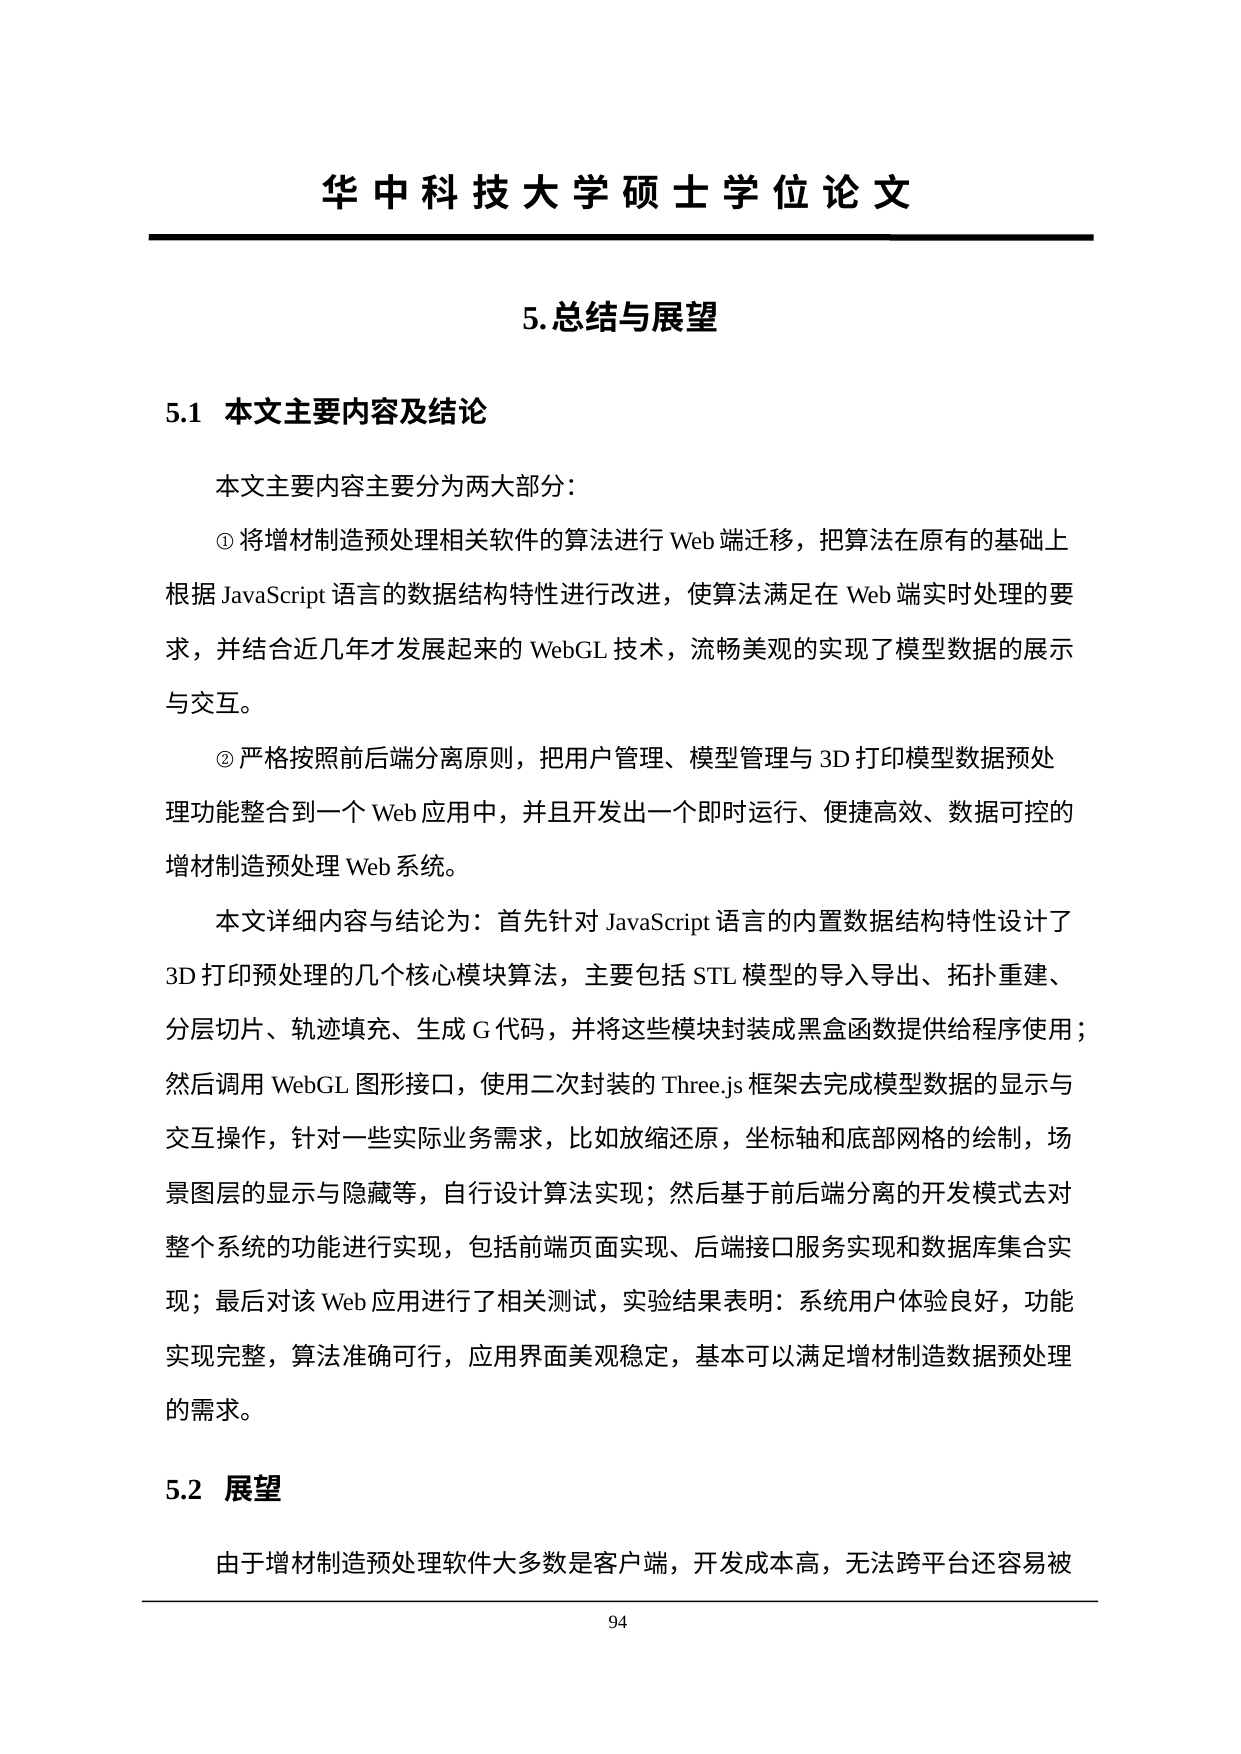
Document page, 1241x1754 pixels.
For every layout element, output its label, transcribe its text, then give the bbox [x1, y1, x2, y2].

subtitle 展望 [165, 1466, 1075, 1508]
subtitle 总结与展望 [165, 291, 1075, 339]
list 严格按照前后端分离原则，把用户管理、模型管理与3D打印模型数据预处 [215, 738, 1075, 774]
text 本文主要内容主要分为两大部分： [165, 466, 1075, 502]
subtitle 本文主要内容及结论 [165, 388, 1075, 430]
text 理功能整合到一个Web应用中，并且开发出一个即时运行、便捷高效、数据可控的增材制造预处理Web系统。 [165, 792, 1075, 883]
list 将增材制造预处理相关软件的算法进行Web端迁移，把算法在原有的基础上 [215, 521, 1075, 557]
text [165, 1544, 1075, 1580]
text 根据JavaScript语言的数据结构特性进行改进，使算法满足在Web端实时处理的要求，并结合近几年才发展起来的WebGL技术，流畅美观的实现了模型数据的展示与交互。 [165, 575, 1075, 720]
text 本文详细内容与结论为：首先针对JavaScript语言的内置数据结构特性设计了3D打印预处理的几个核心模块算法，主要包括STL模型的导入导出、拓扑重建、分层切片、轨迹填充、生成G代码，并将这些模块封装成黑盒函数提供给程序使用；然后调用WebGL图形接口，使用二次封装的Three.js框架去完成模型数据的显示与交互操作，针对一些实际业务需求，比如放缩还原，坐标轴和底部网格的绘制，场景图层的显示与隐藏等，自行设计算法实现；然后基于前后端分离的开发模式去对整个系统的功能进行实现，包括前端页面实现、后端接口服务实现和数据库集合实现；最后对该Web应用进行了相关测试，实验结果表明：系统用户体验良好，功能实现完整，算法准确可行，应用界面美观稳定，基本可以满足增材制造数据预处理的需求。 [165, 901, 1075, 1427]
